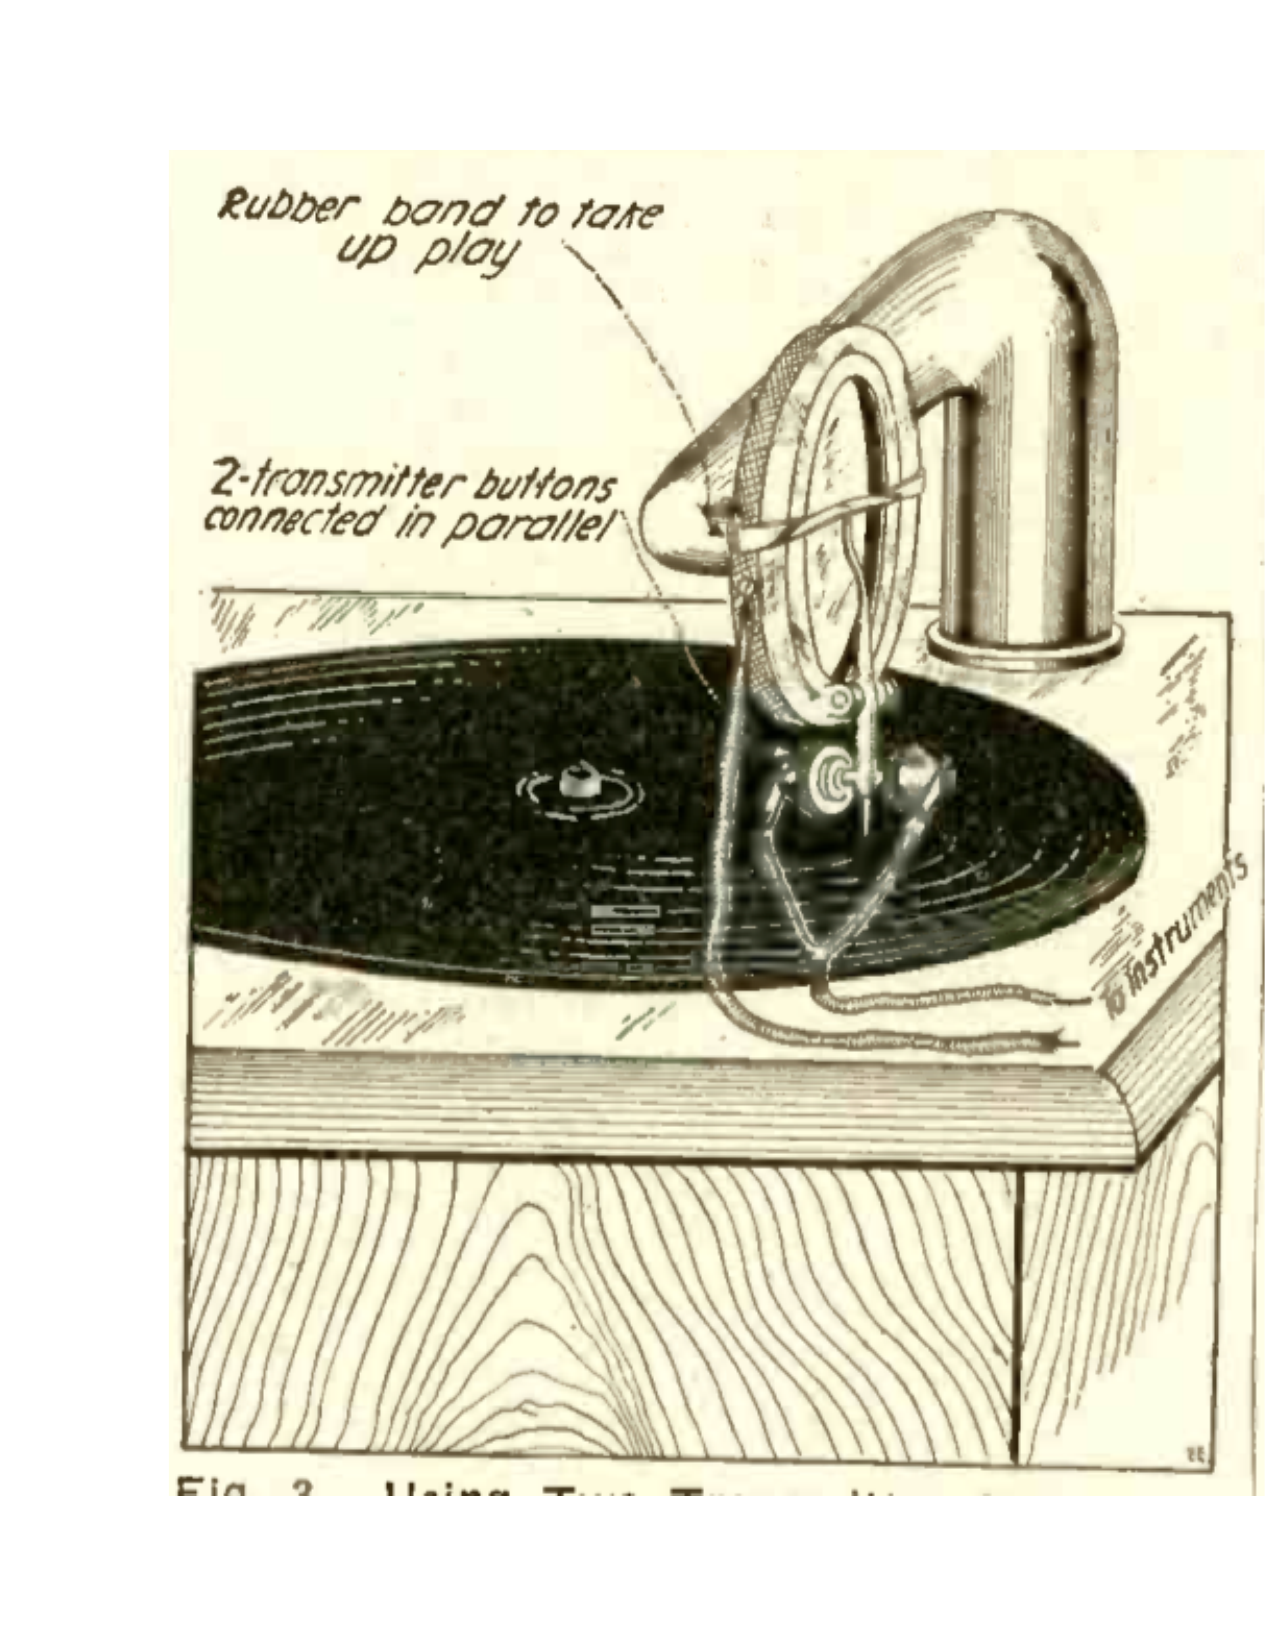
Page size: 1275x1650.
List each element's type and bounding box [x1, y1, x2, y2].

picture [168, 150, 1265, 1496]
